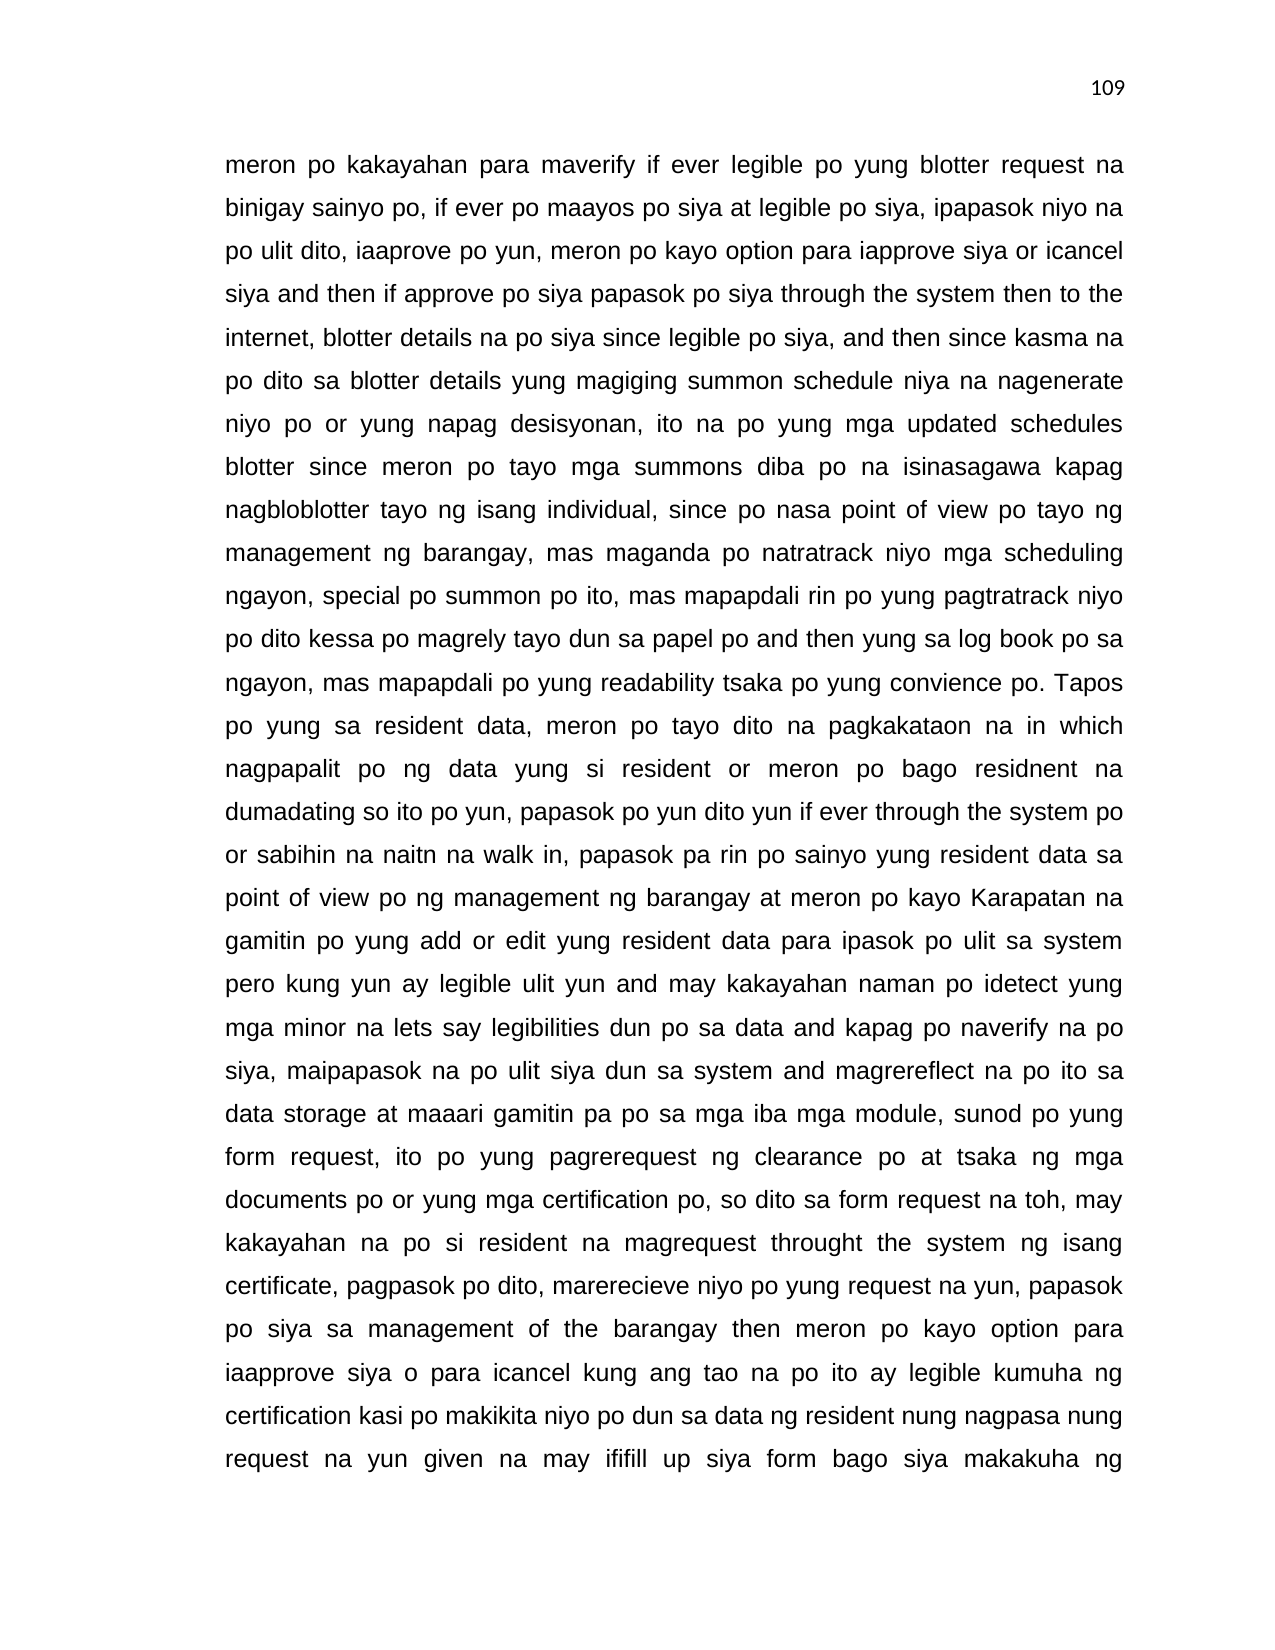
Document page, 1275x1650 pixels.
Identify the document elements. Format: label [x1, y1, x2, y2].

text [225, 150, 1125, 1472]
